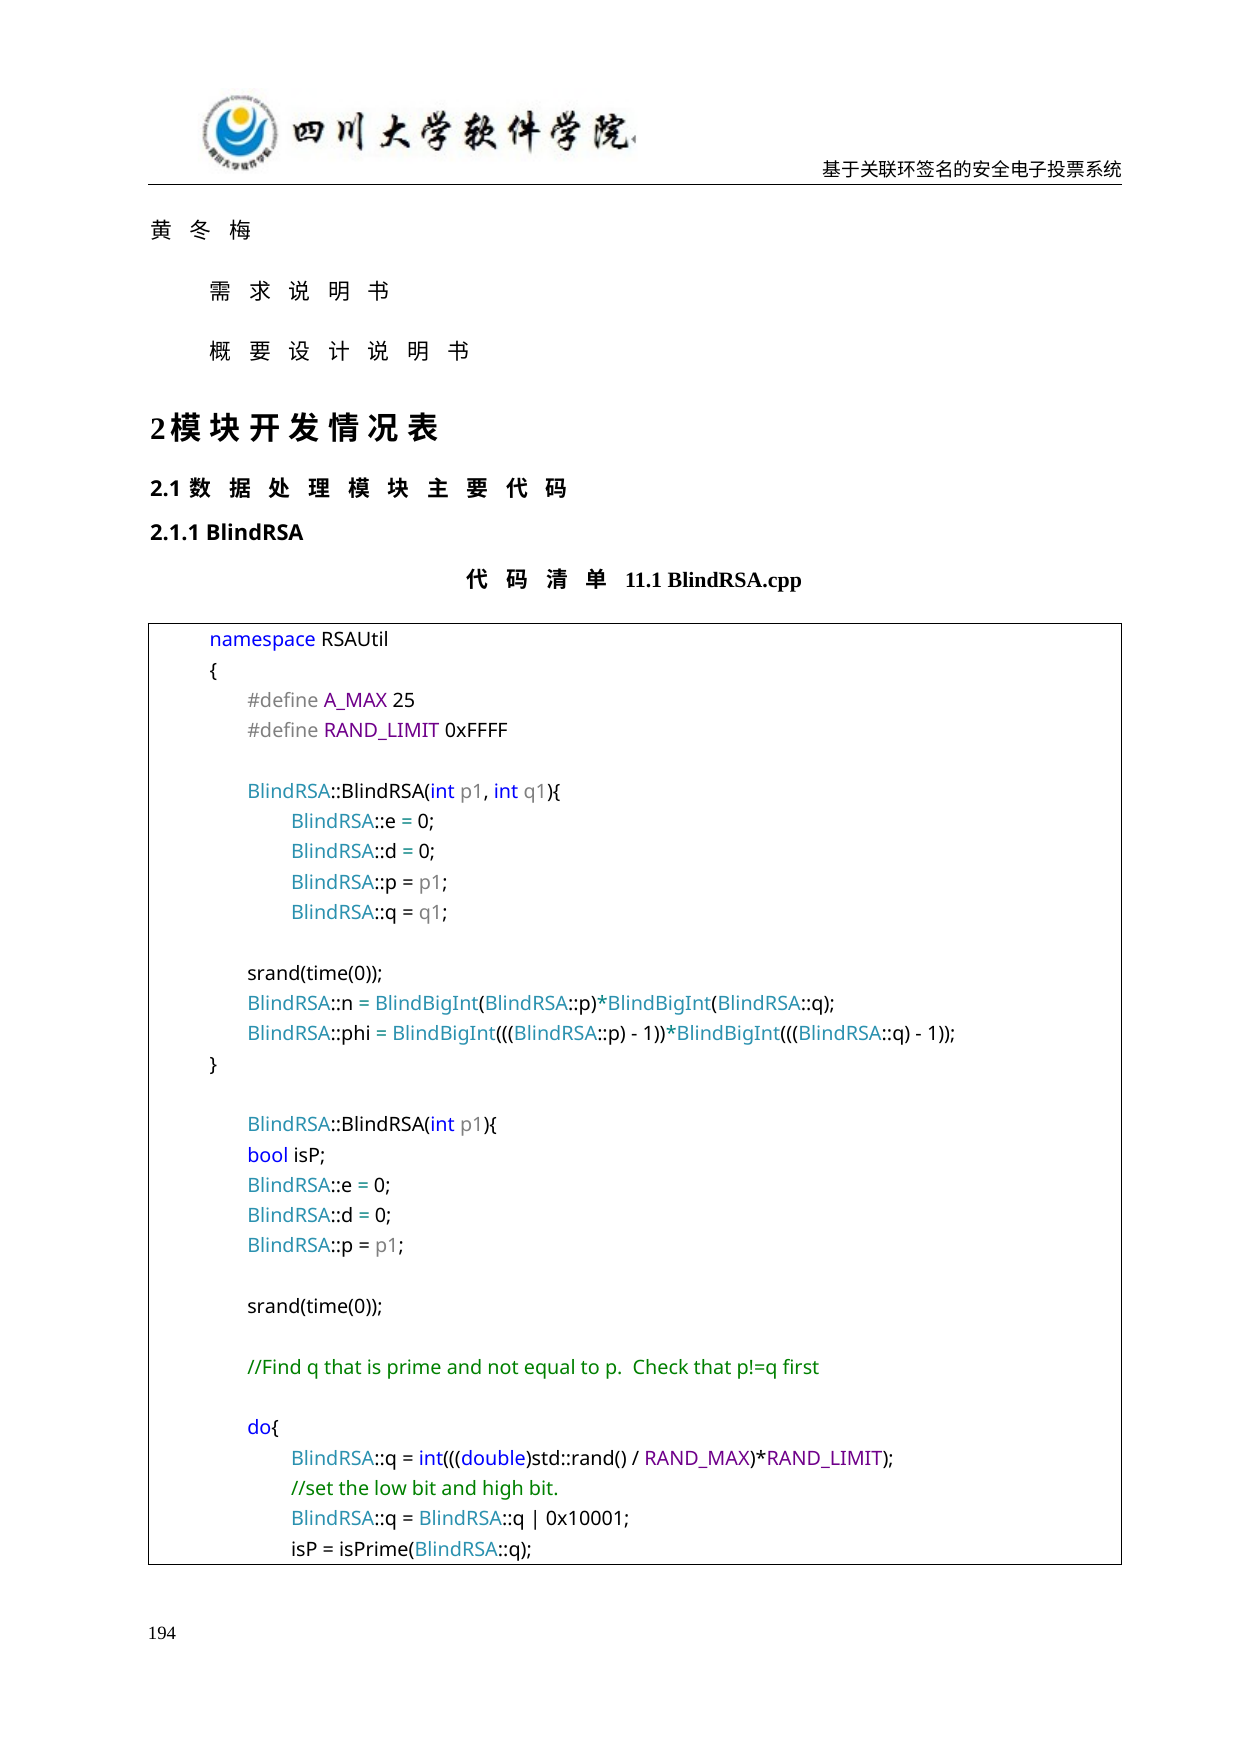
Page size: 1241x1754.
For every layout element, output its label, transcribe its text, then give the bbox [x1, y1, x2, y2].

subtitle 2模块开发情况表 [150, 396, 1120, 456]
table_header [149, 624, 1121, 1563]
text 代码清单11.1 BlindRSA.cpp [150, 547, 1120, 608]
text 需求说明书 [150, 259, 1120, 320]
picture [197, 88, 639, 177]
text 《软件文档写作教程》电子工业出版社 主编：马平、黄冬梅 [150, 198, 1120, 259]
text 2.1 数据处理模块主要代码 [150, 456, 1120, 517]
text 2.1.1 BlindRSA [150, 517, 1120, 547]
text 概要设计说明书 [150, 320, 1120, 380]
